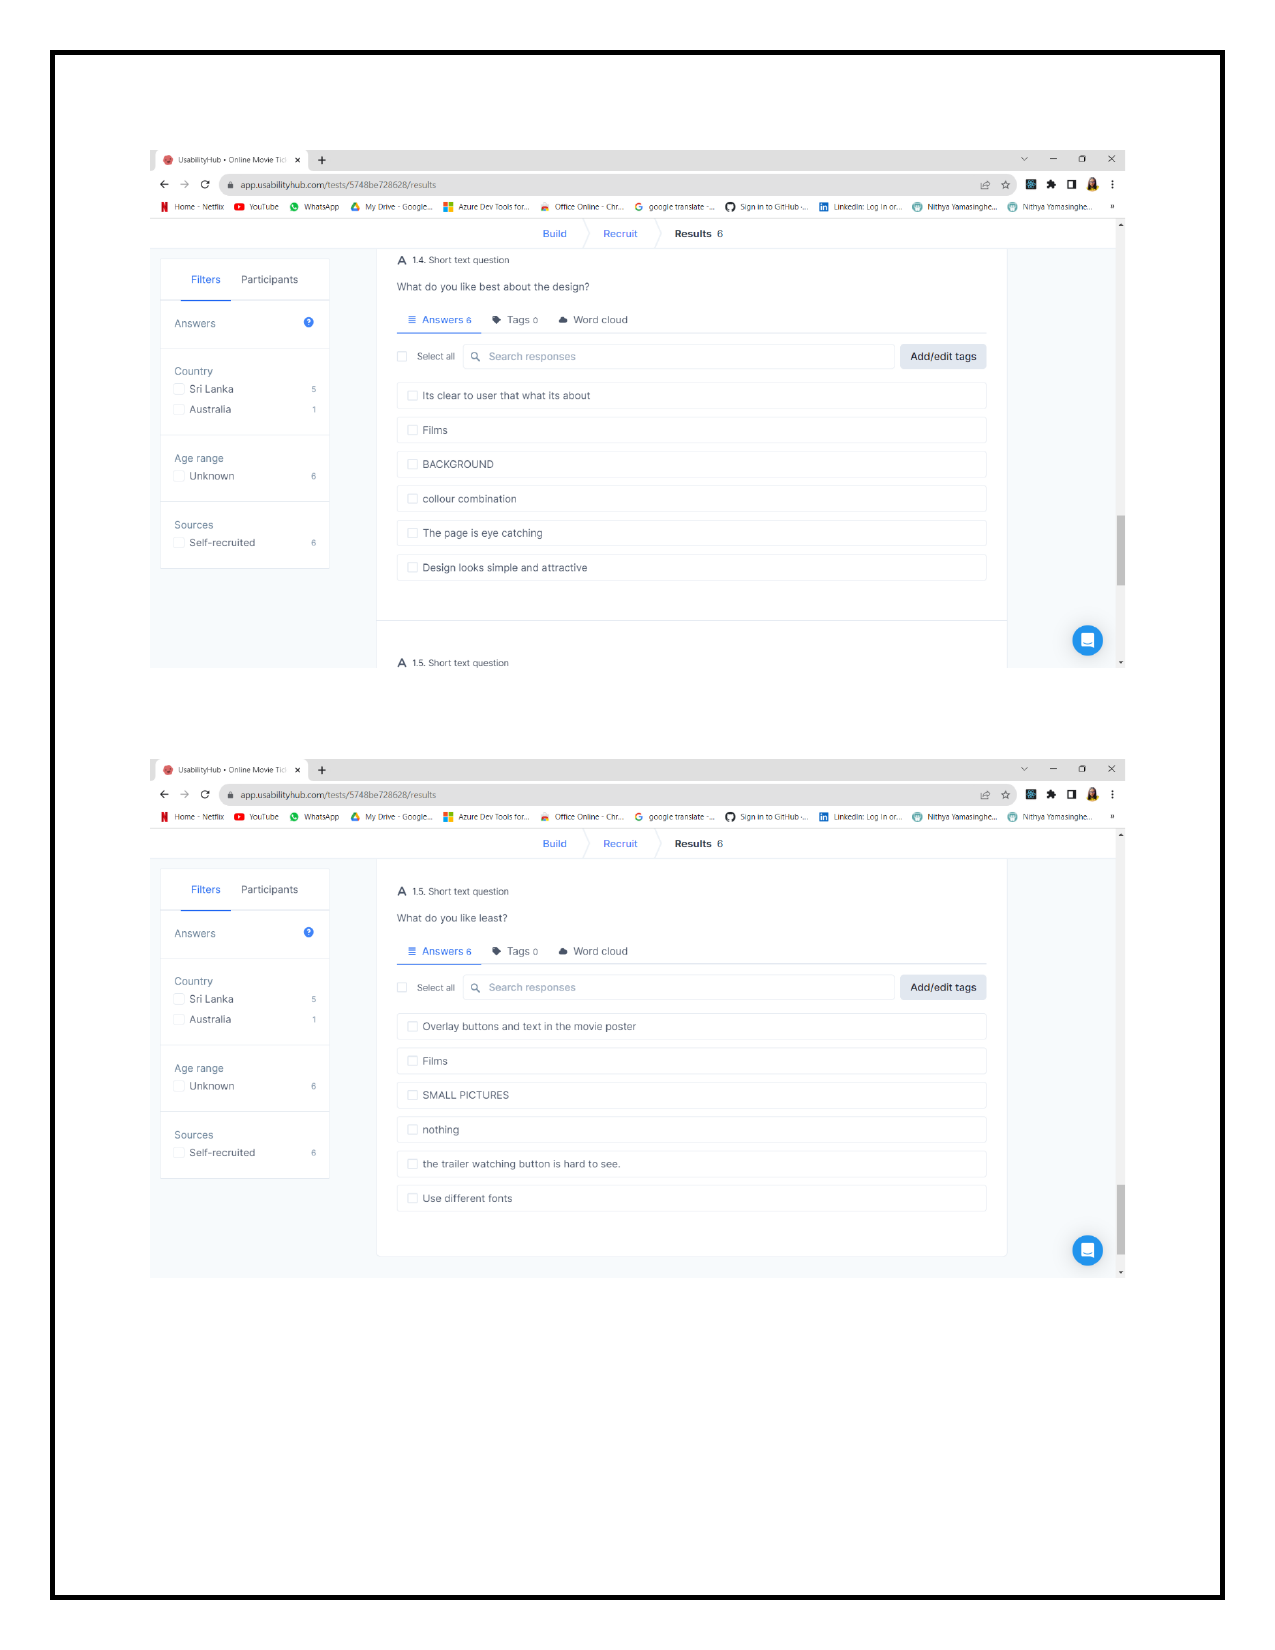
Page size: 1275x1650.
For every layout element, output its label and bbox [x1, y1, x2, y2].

picture [150, 759, 1125, 1278]
picture [150, 150, 1125, 668]
